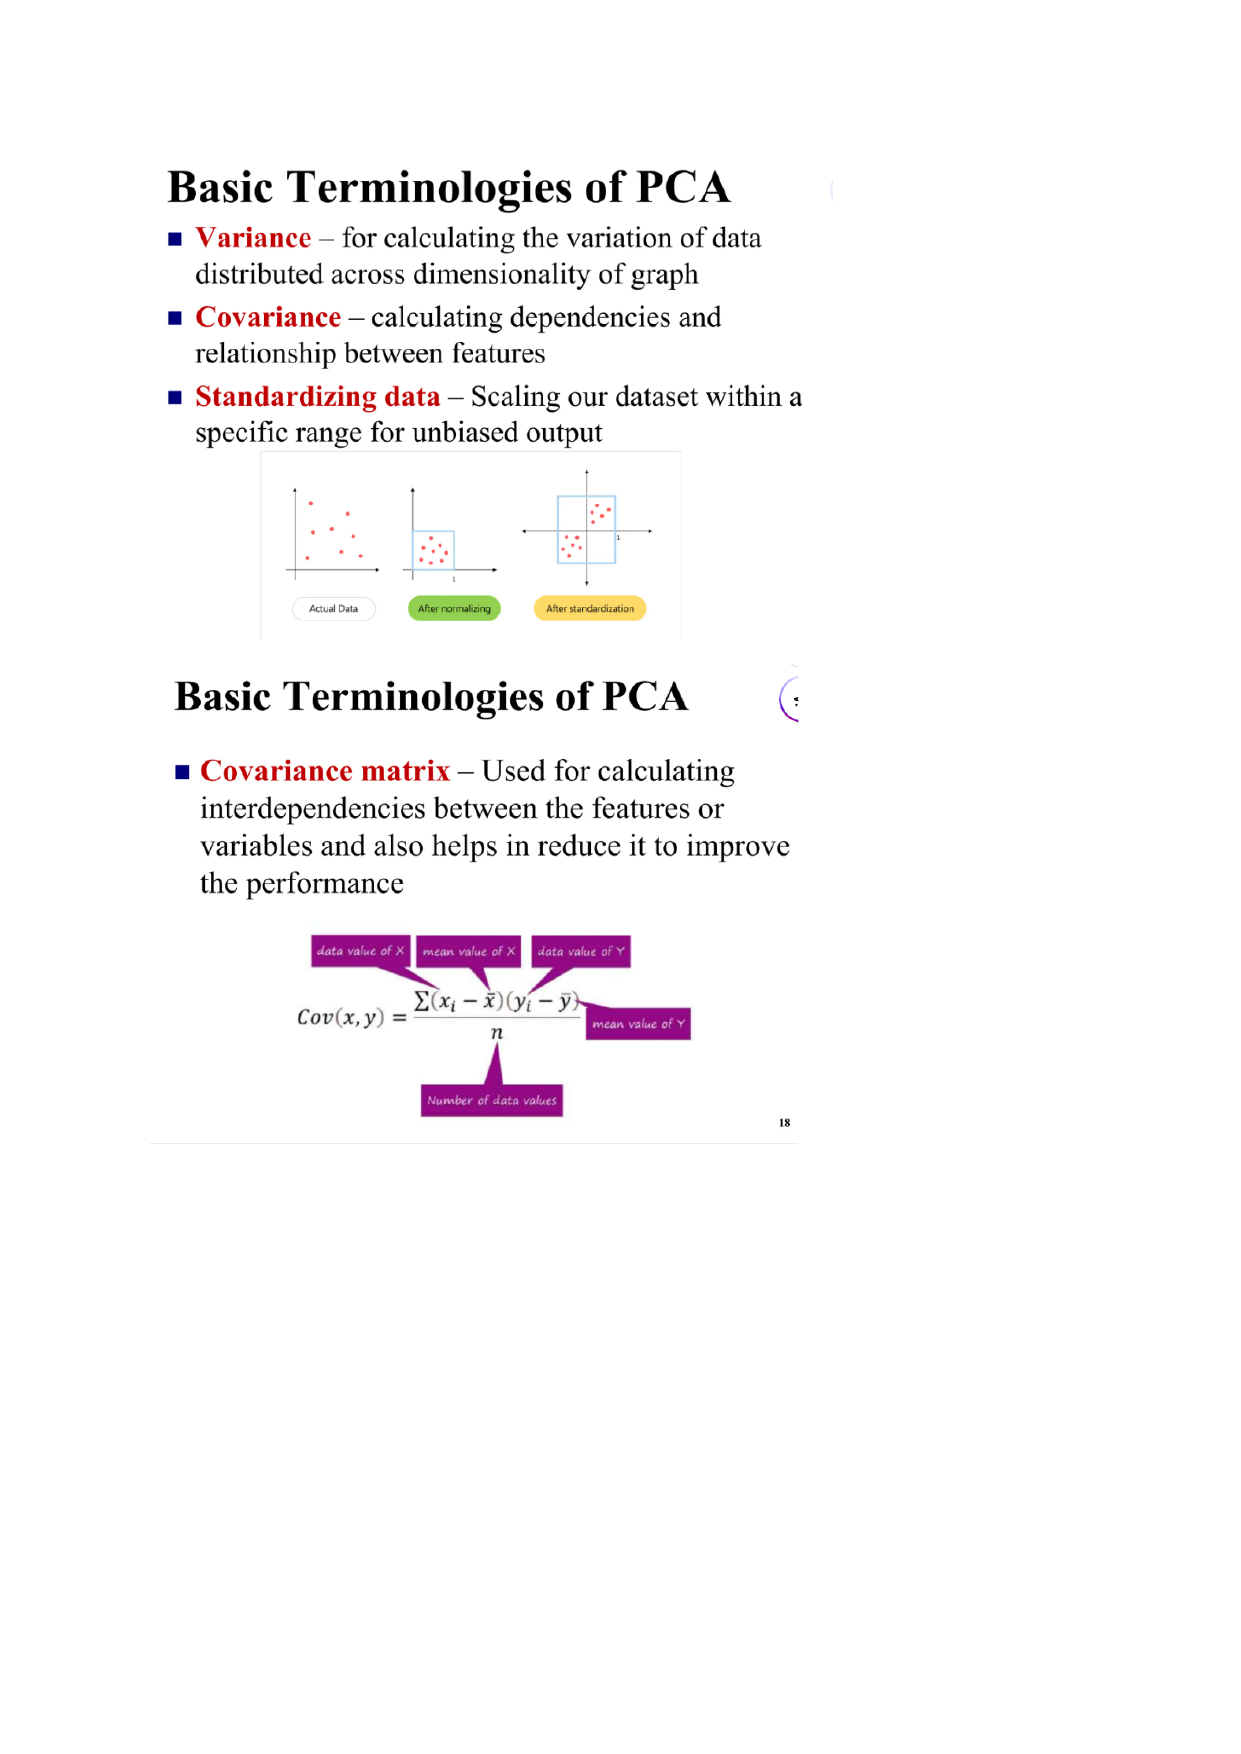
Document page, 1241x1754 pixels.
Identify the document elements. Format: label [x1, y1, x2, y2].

picture [150, 150, 833, 640]
picture [150, 664, 799, 1144]
